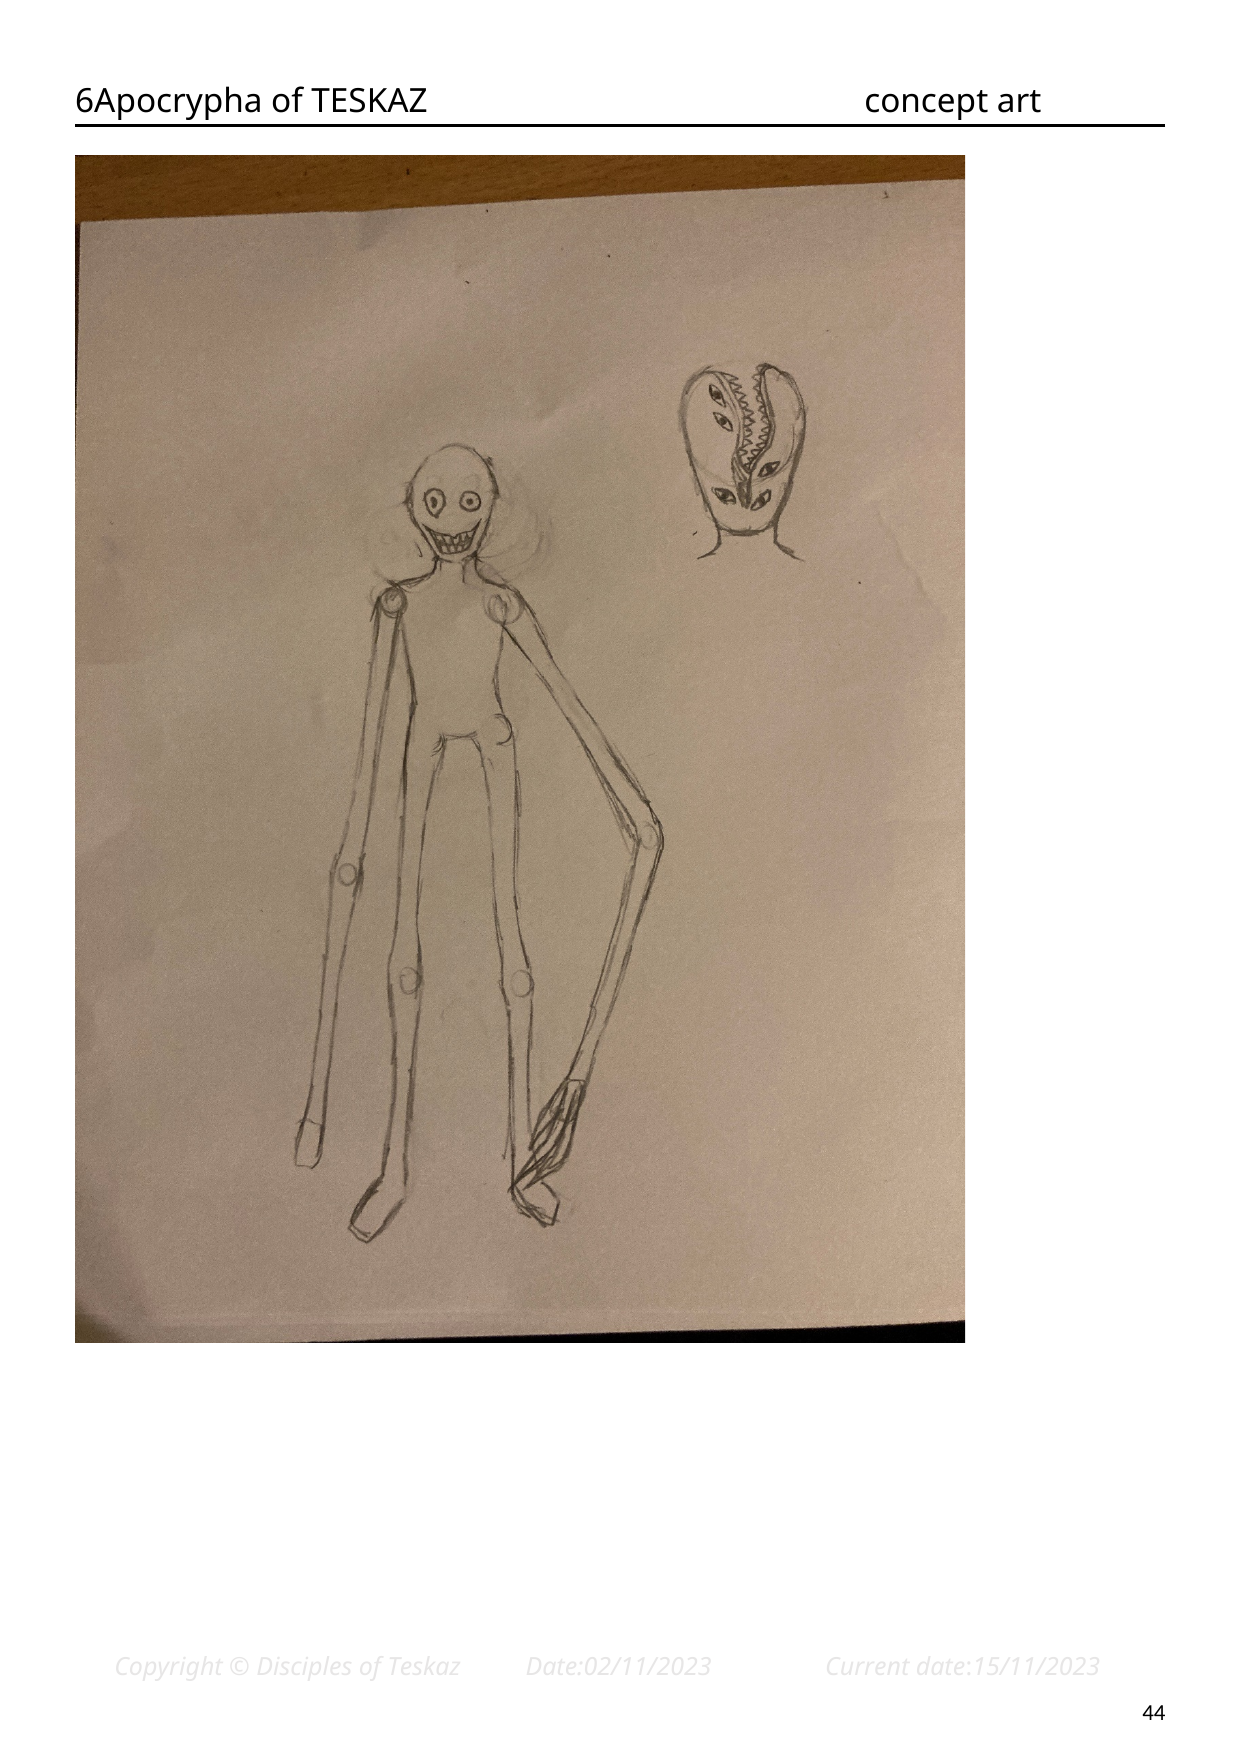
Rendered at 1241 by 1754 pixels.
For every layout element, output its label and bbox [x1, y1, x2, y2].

picture [75, 155, 966, 1343]
